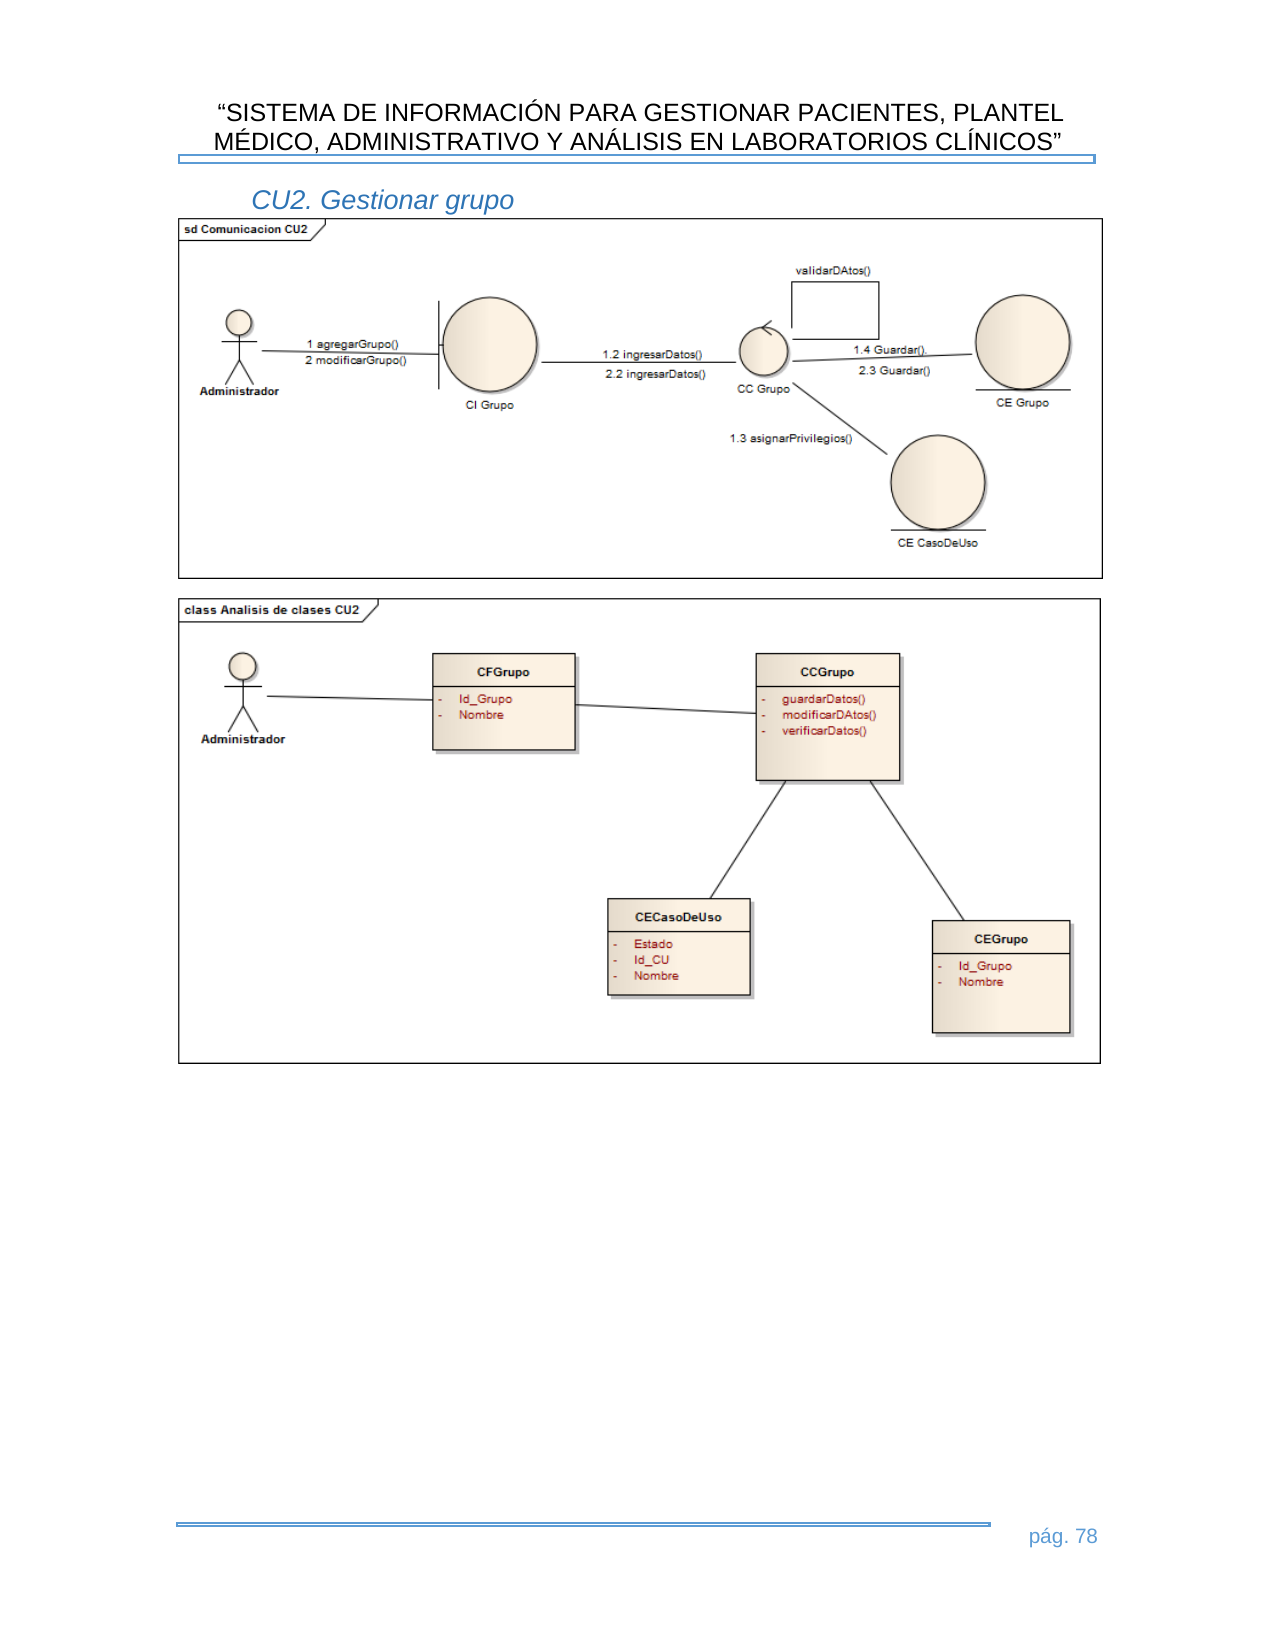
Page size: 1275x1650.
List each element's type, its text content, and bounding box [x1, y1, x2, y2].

subtitle CU2. Gestionar grupo [251, 184, 1098, 215]
picture [177, 597, 1101, 1064]
picture [177, 217, 1103, 579]
